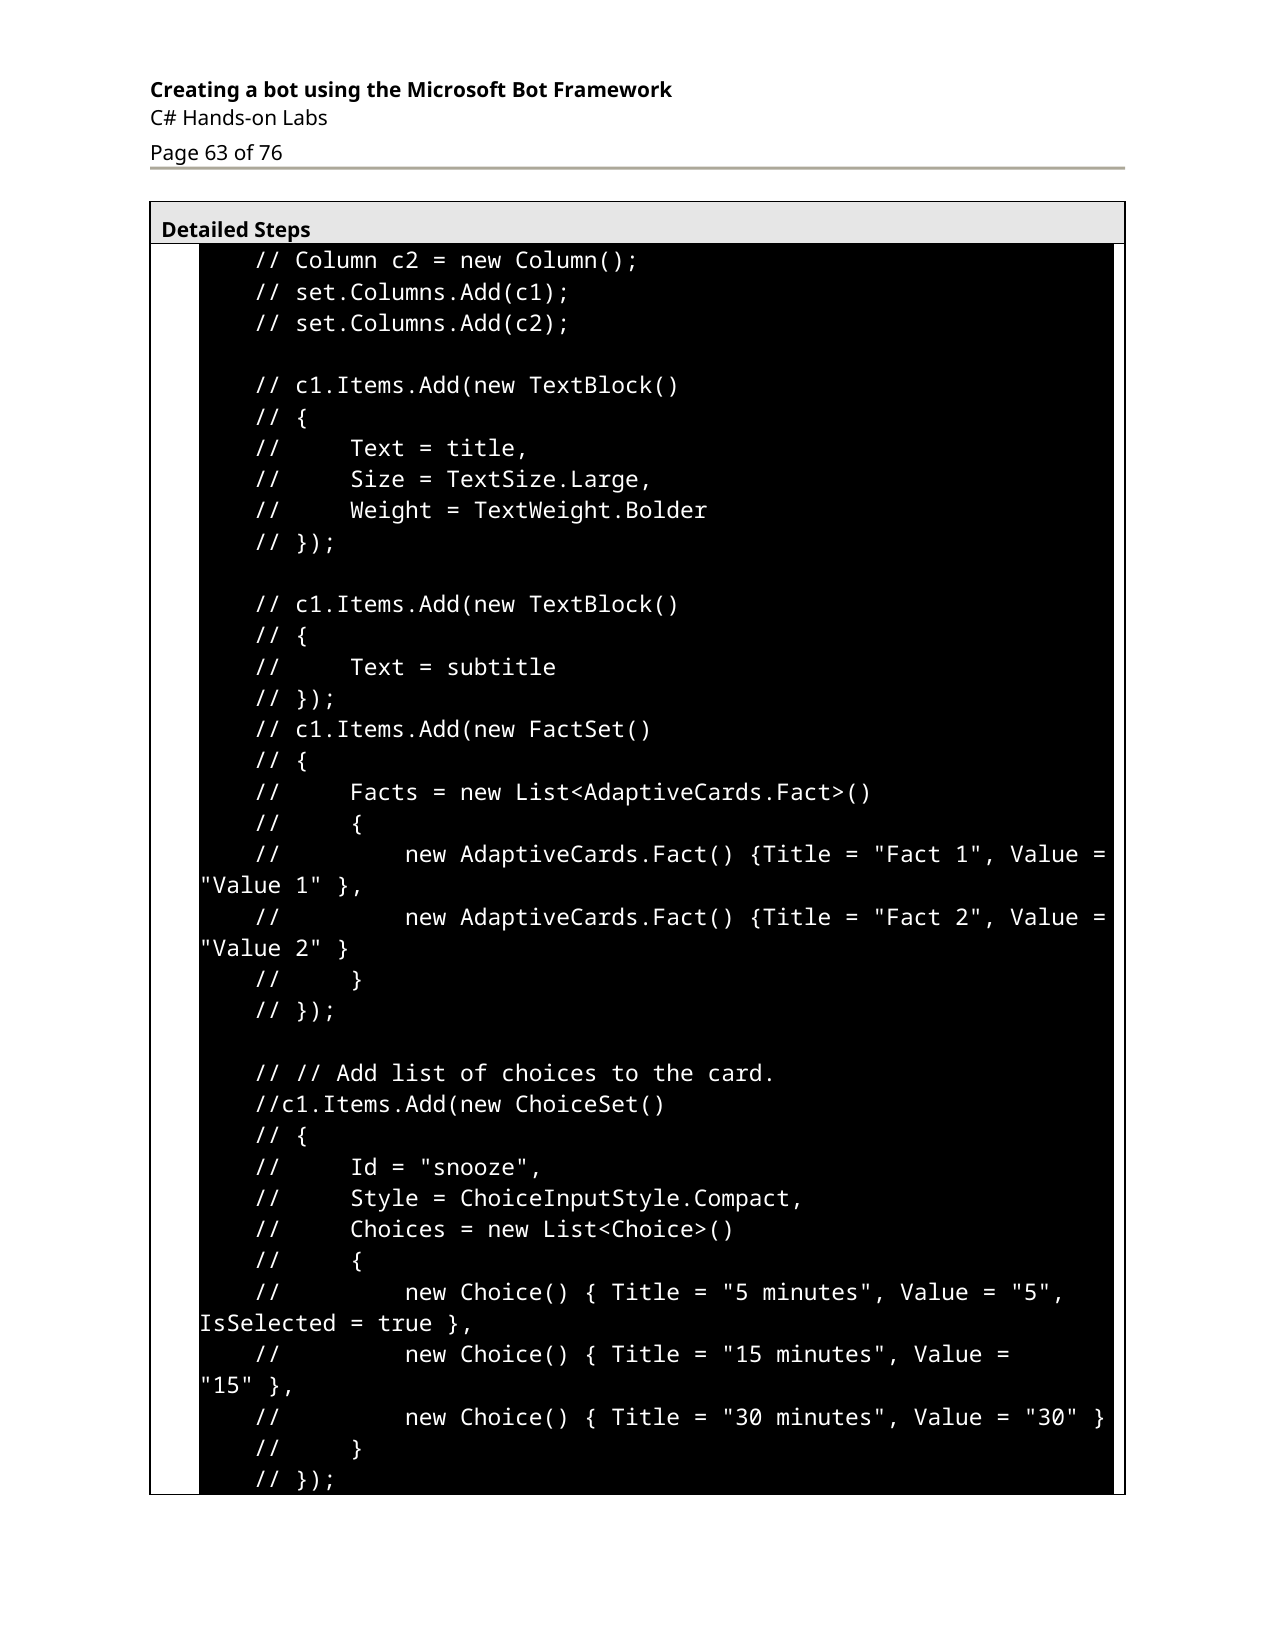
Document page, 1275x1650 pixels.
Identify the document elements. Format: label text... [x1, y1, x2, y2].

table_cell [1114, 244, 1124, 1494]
table_header Detailed Steps [151, 202, 1124, 243]
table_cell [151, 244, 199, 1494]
